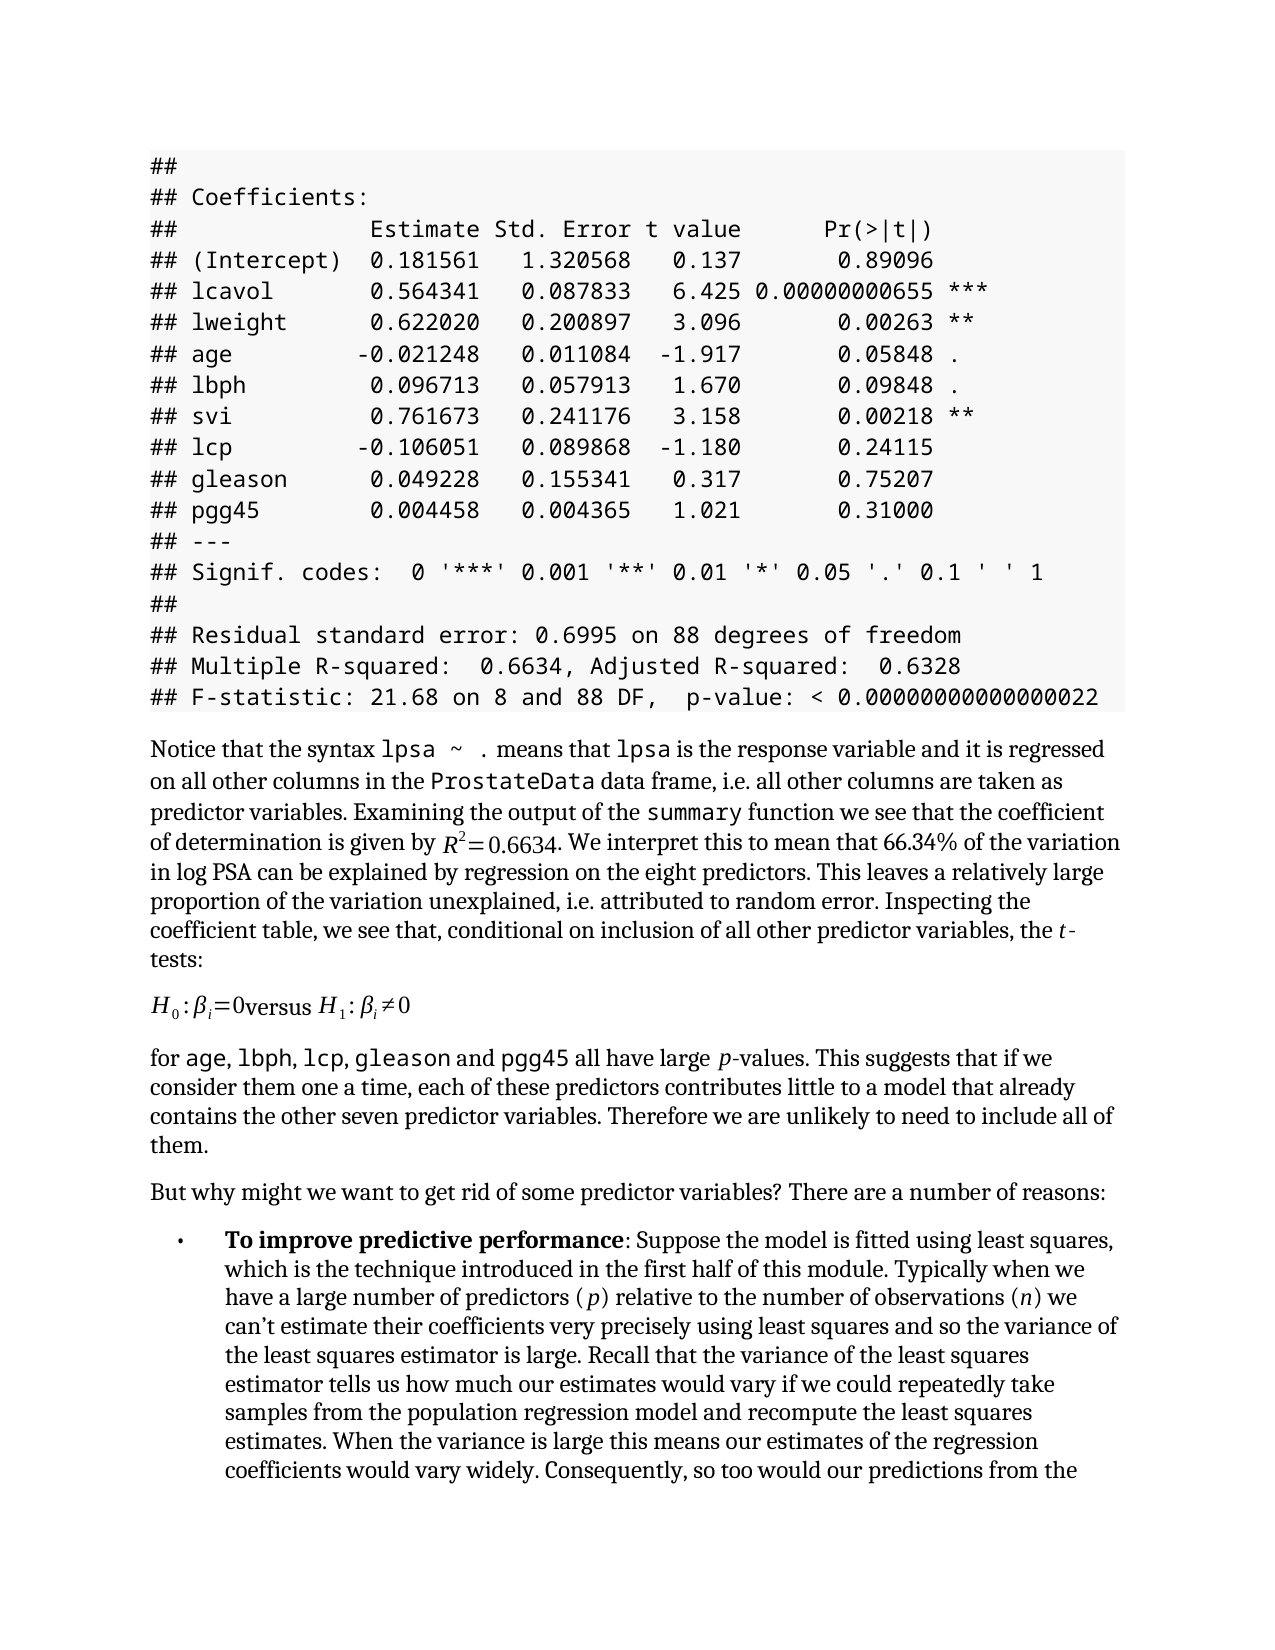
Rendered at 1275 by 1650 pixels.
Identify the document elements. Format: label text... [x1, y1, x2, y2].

text Notice that the syntax lpsa ~ . means that lpsa is the response variable and it is regressed on all other columns in the ProstateData data frame, i.e. all other columns are taken as predictor variables. Examining the output of the summary function we see that the coefficient of determination is given by . We interpret this to mean that 66.34% of the variation in log PSA can be explained by regression on the eight predictors. This leaves a relatively large proportion of the variation unexplained, i.e. attributed to random error. Inspecting the coefficient table, we see that, conditional on inclusion of all other predictor variables, the -tests: [150, 733, 1125, 973]
text versus [150, 992, 1125, 1023]
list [175, 1226, 1125, 1484]
text for age, lbph, lcp, gleason and pgg45 all have large -values. This suggests that if we consider them one a time, each of these predictors contributes little to a model that already contains the other seven predictor variables. Therefore we are unlikely to need to include all of them. [150, 1042, 1125, 1159]
text But why might we want to get rid of some predictor variables? There are a number of reasons: [150, 1178, 1125, 1207]
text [150, 150, 1125, 712]
